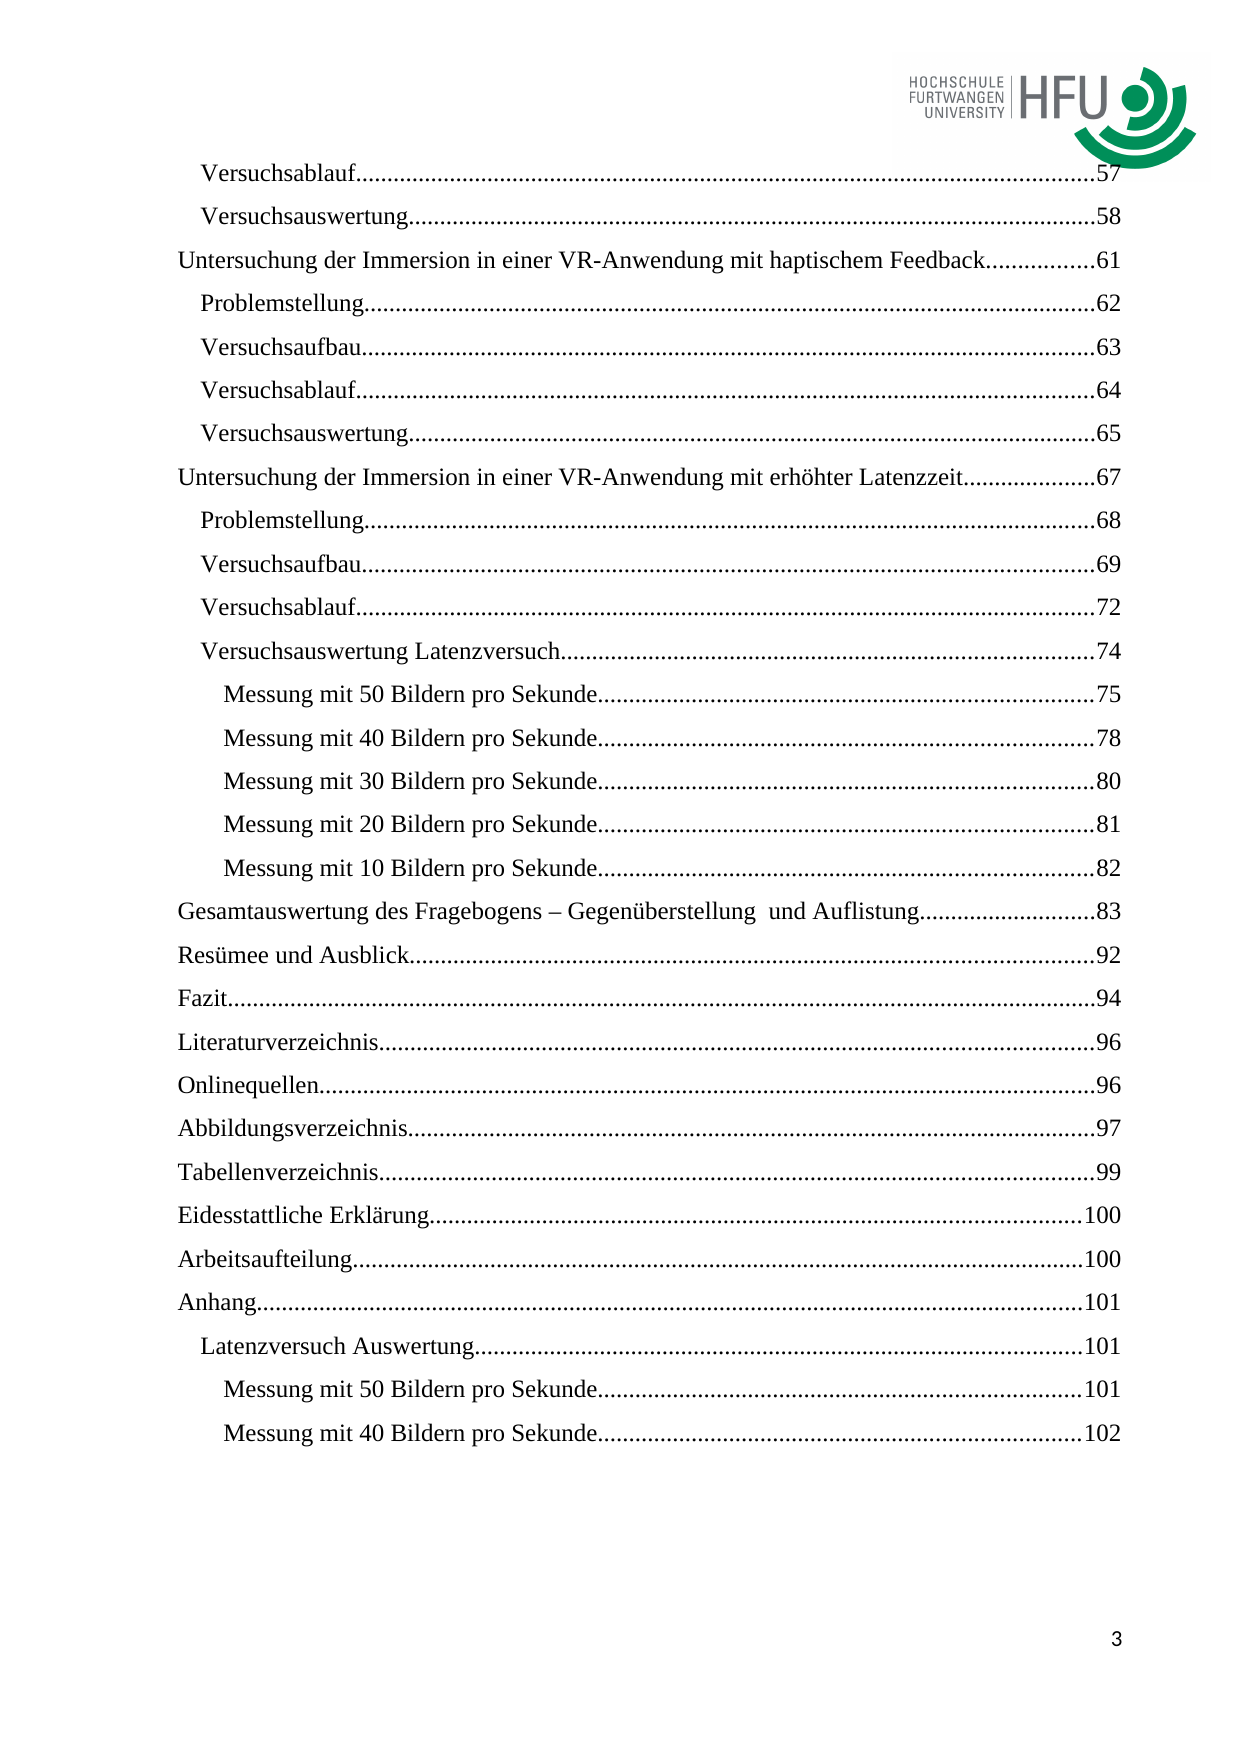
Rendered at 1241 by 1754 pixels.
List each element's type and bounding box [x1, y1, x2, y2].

picture [891, 52, 1212, 182]
